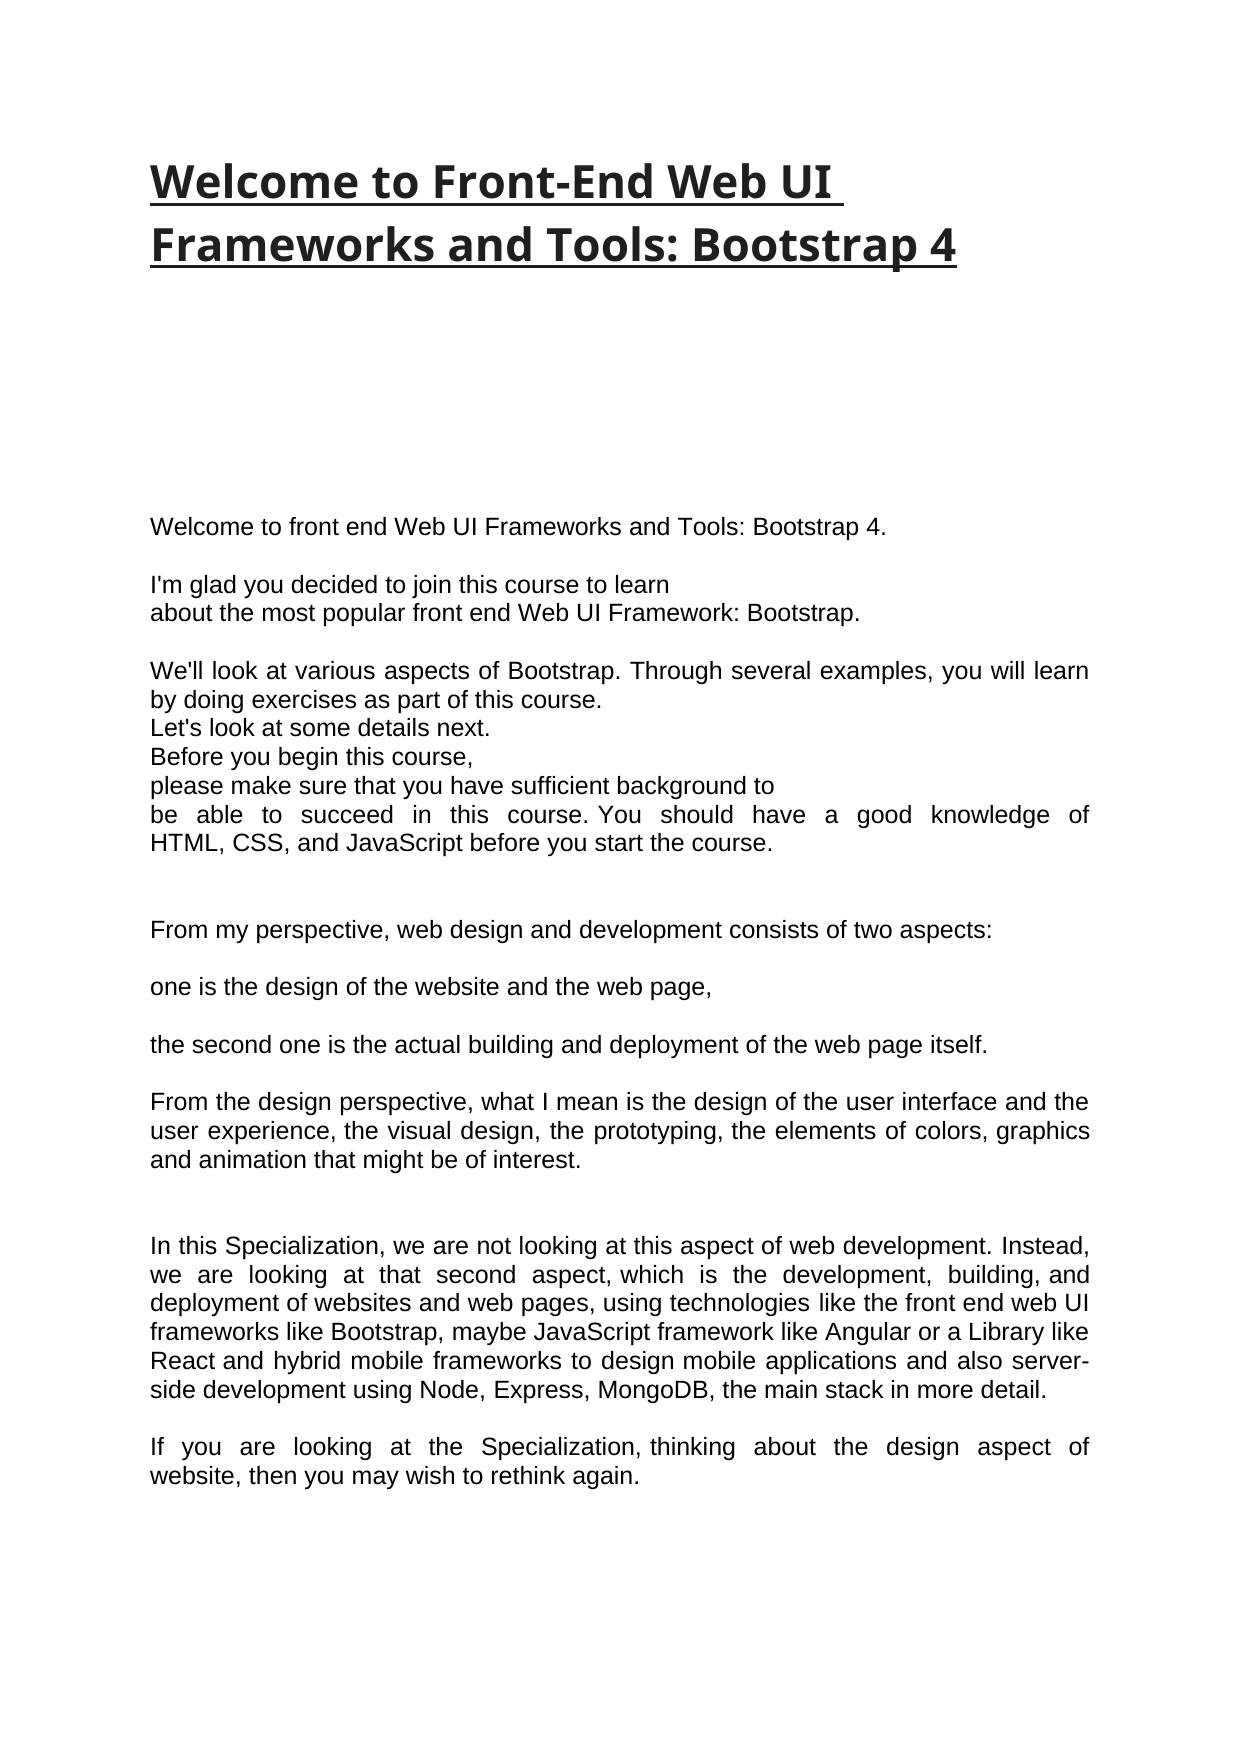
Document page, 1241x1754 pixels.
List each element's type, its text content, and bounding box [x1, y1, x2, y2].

text Let's look at some details next. [150, 713, 1090, 742]
text be able to succeed in this course. You should have a good knowledge of HTML, CSS, and JavaScript before you start the course. [150, 799, 1090, 857]
text If you are looking at the Specialization, thinking about the design aspect of website, then you may wish to rethink again. [150, 1432, 1090, 1489]
text We'll look at various aspects of Bootstrap. Through several examples, you will learn by doing exercises as part of this course. [150, 656, 1090, 713]
text Welcome to front end Web UI Frameworks and Tools: Bootstrap 4. [150, 512, 1090, 541]
text about the most popular front end Web UI Framework: Bootstrap. [150, 598, 1090, 627]
text I'm glad you decided to join this course to learn [150, 569, 1090, 598]
text Before you begin this course, [150, 742, 1090, 771]
text In this Specialization, we are not looking at this aspect of web development. Instead, we are looking at that second aspect, which is the development, building, and deployment of websites and web pages, using technologies like the front end web UI frameworks like Bootstrap, maybe JavaScript framework like Angular or a Library like React and hybrid mobile frameworks to design mobile applications and also server-side development using Node, Express, MongoDB, the main stack in more detail. [150, 1231, 1090, 1403]
text From my perspective, web design and development consists of two aspects: [150, 914, 1090, 943]
text please make sure that you have sufficient background to [150, 771, 1090, 799]
text one is the design of the website and the web page, [150, 972, 1090, 1001]
text Welcome to Front-End Web UI Frameworks and Tools: Bootstrap 4 [150, 150, 1090, 275]
text the second one is the actual building and deployment of the web page itself. [150, 1029, 1090, 1058]
text From the design perspective, what I mean is the design of the user interface and the user experience, the visual design, the prototyping, the elements of colors, graphics and animation that might be of interest. [150, 1087, 1090, 1173]
